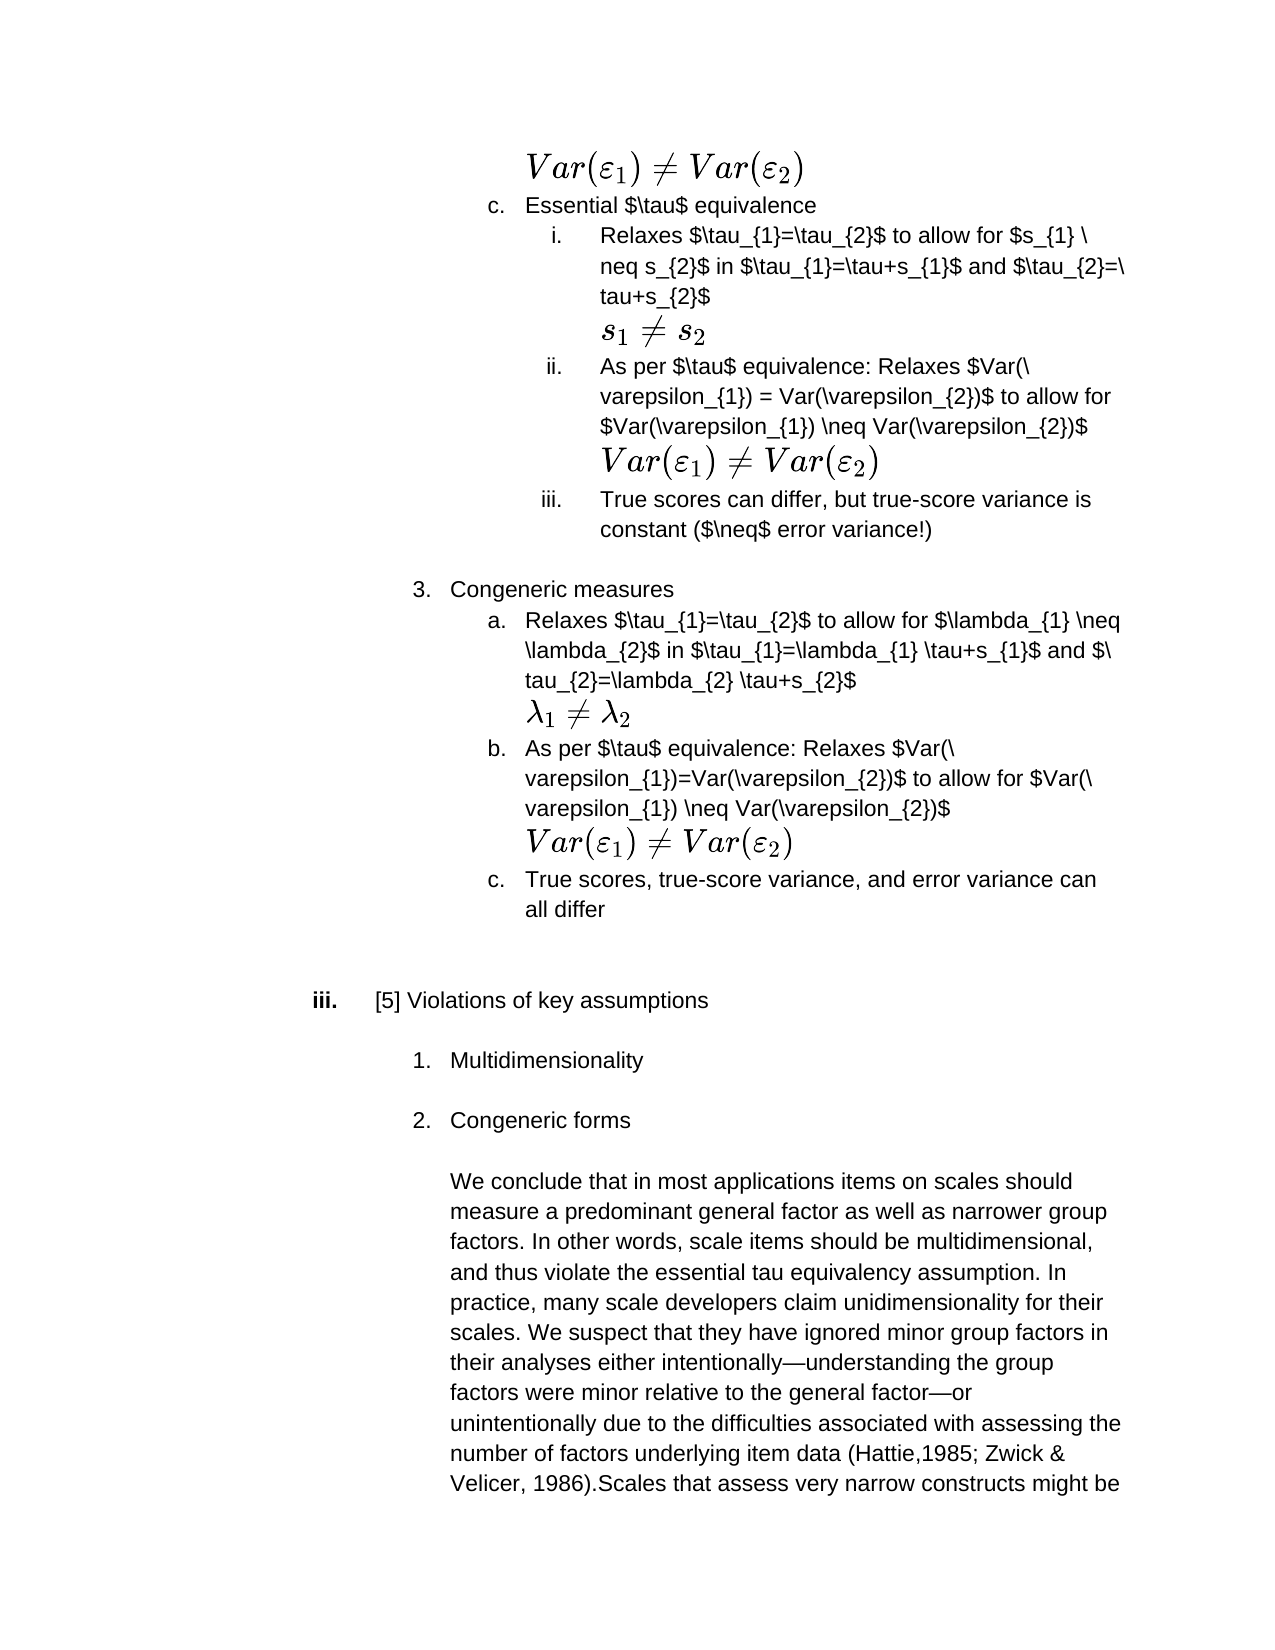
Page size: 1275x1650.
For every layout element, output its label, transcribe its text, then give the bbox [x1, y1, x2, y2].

list Essential $\tau$ equivalence [487, 192, 1125, 219]
list As per $\tau$ equivalence: Relaxes $Var(\varepsilon_{1}) = Var(\varepsilon_{2})$ to allow for $Var(\varepsilon_{1}) \neq Var(\varepsilon_{2})$ [562, 353, 1125, 439]
list True scores, true-score variance, and error variance can all differ [487, 866, 1125, 922]
list As per $\tau$ equivalence: Relaxes $Var(\varepsilon_{1})=Var(\varepsilon_{2})$ to allow for $Var(\varepsilon_{1}) \neq Var(\varepsilon_{2})$ [487, 734, 1125, 821]
picture [525, 697, 631, 731]
picture [600, 443, 879, 482]
picture [600, 313, 705, 349]
picture [525, 150, 804, 189]
list Congeneric forms [412, 1107, 1125, 1134]
list [5] Violations of key assumptions [337, 987, 1125, 1013]
picture [525, 825, 793, 862]
list Congeneric measures [412, 576, 1125, 603]
list Relaxes $\tau_{1}=\tau_{2}$ to allow for $s_{1} \neq s_{2}$ in $\tau_{1}=\tau+s_{1}$ and $\tau_{2}=\tau+s_{2}$ [562, 222, 1125, 309]
list True scores can differ, but true-score variance is constant ($\neq$ error variance!) [562, 486, 1125, 542]
list Relaxes $\tau_{1}=\tau_{2}$ to allow for $\lambda_{1} \neq \lambda_{2}$ in $\tau_{1}=\lambda_{1} \tau+s_{1}$ and $\tau_{2}=\lambda_{2} \tau+s_{2}$ [487, 607, 1125, 693]
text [450, 1168, 1125, 1496]
list Multidimensionality [412, 1047, 1125, 1073]
